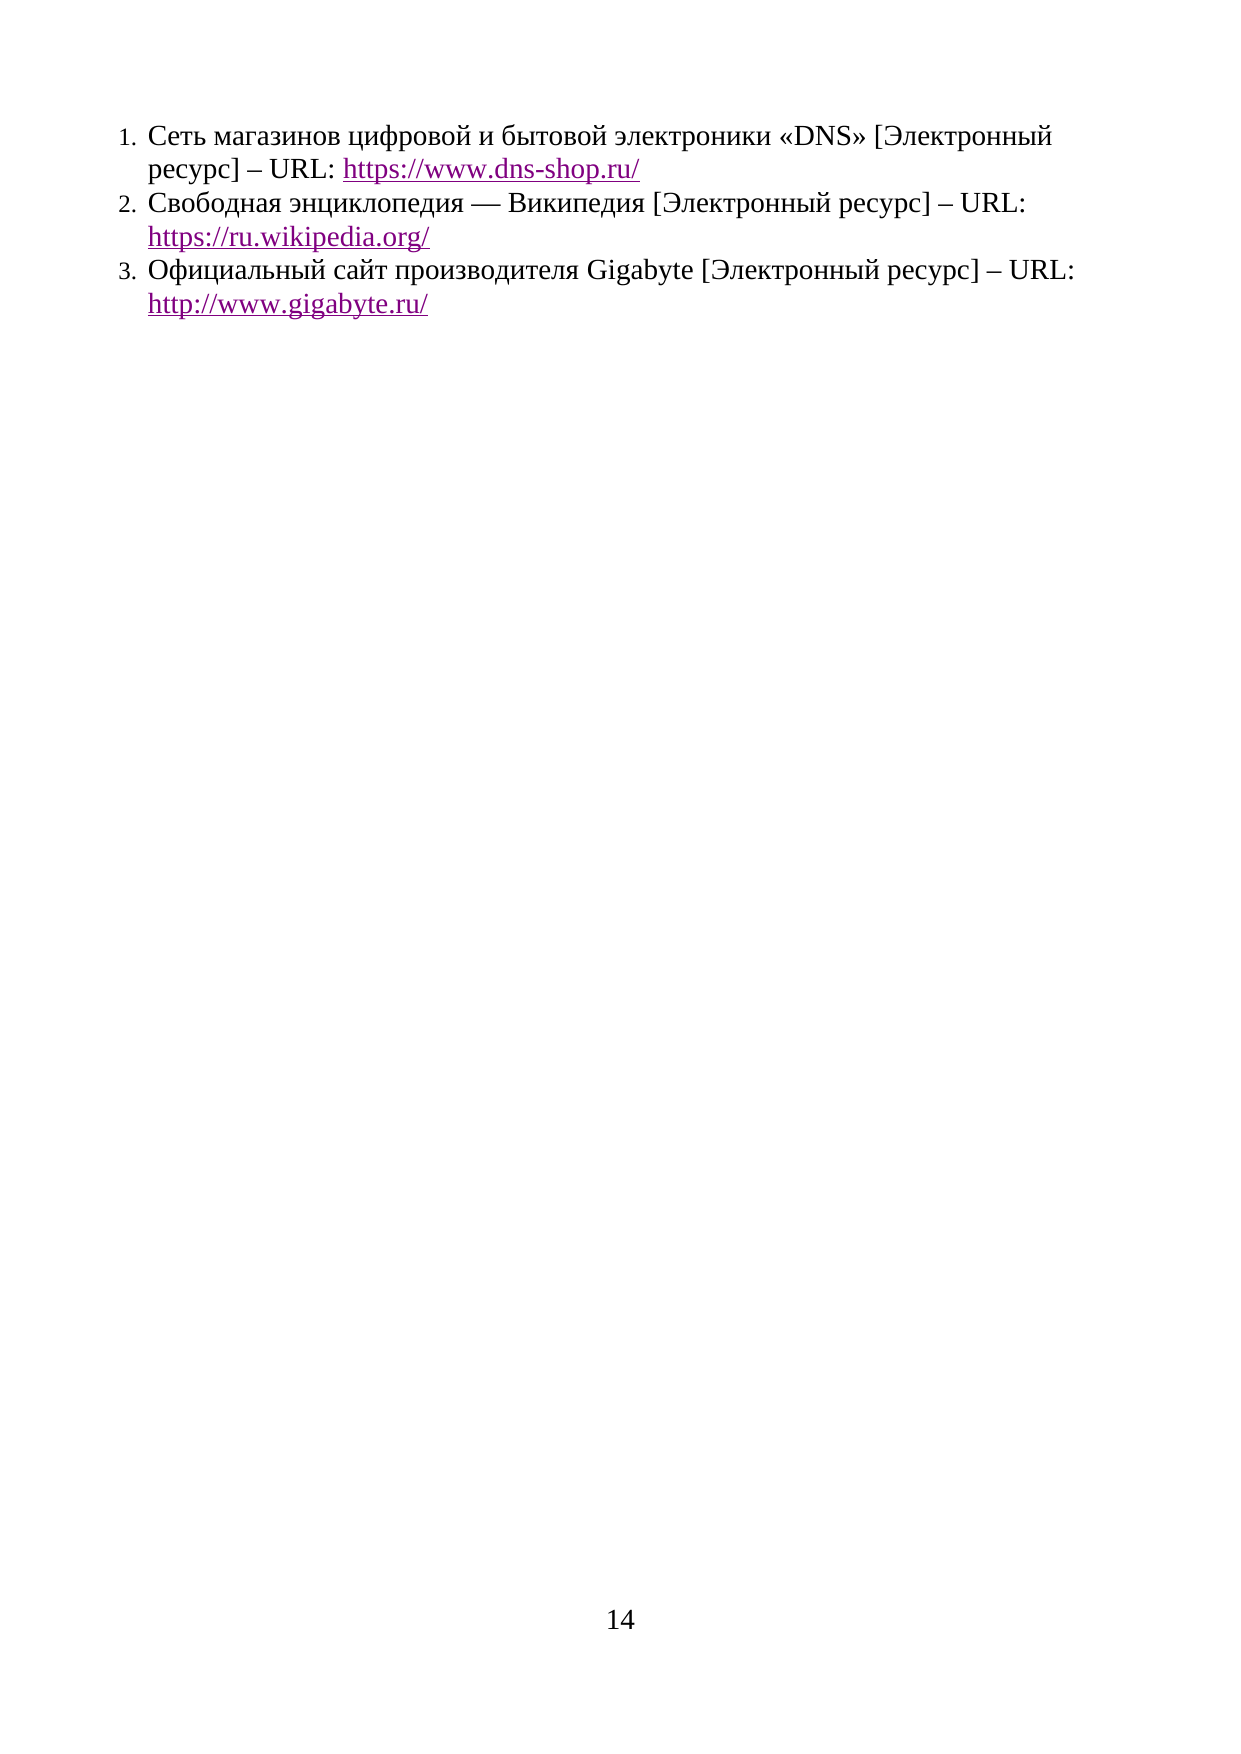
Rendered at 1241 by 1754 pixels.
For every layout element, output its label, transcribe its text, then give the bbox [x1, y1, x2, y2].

list Официальный сайт производителя Gigabyte [Электронный ресурс] – URL: http://www.gigabyte.ru/ [118, 252, 1122, 319]
list Сеть магазинов цифровой и бытовой электроники «DNS» [Электронный ресурс] – URL: https://www.dns-shop.ru/ [118, 118, 1122, 185]
list Свободная энциклопедия — Википедия [Электронный ресурс] – URL: https://ru.wikipedia.org/ [118, 185, 1122, 252]
